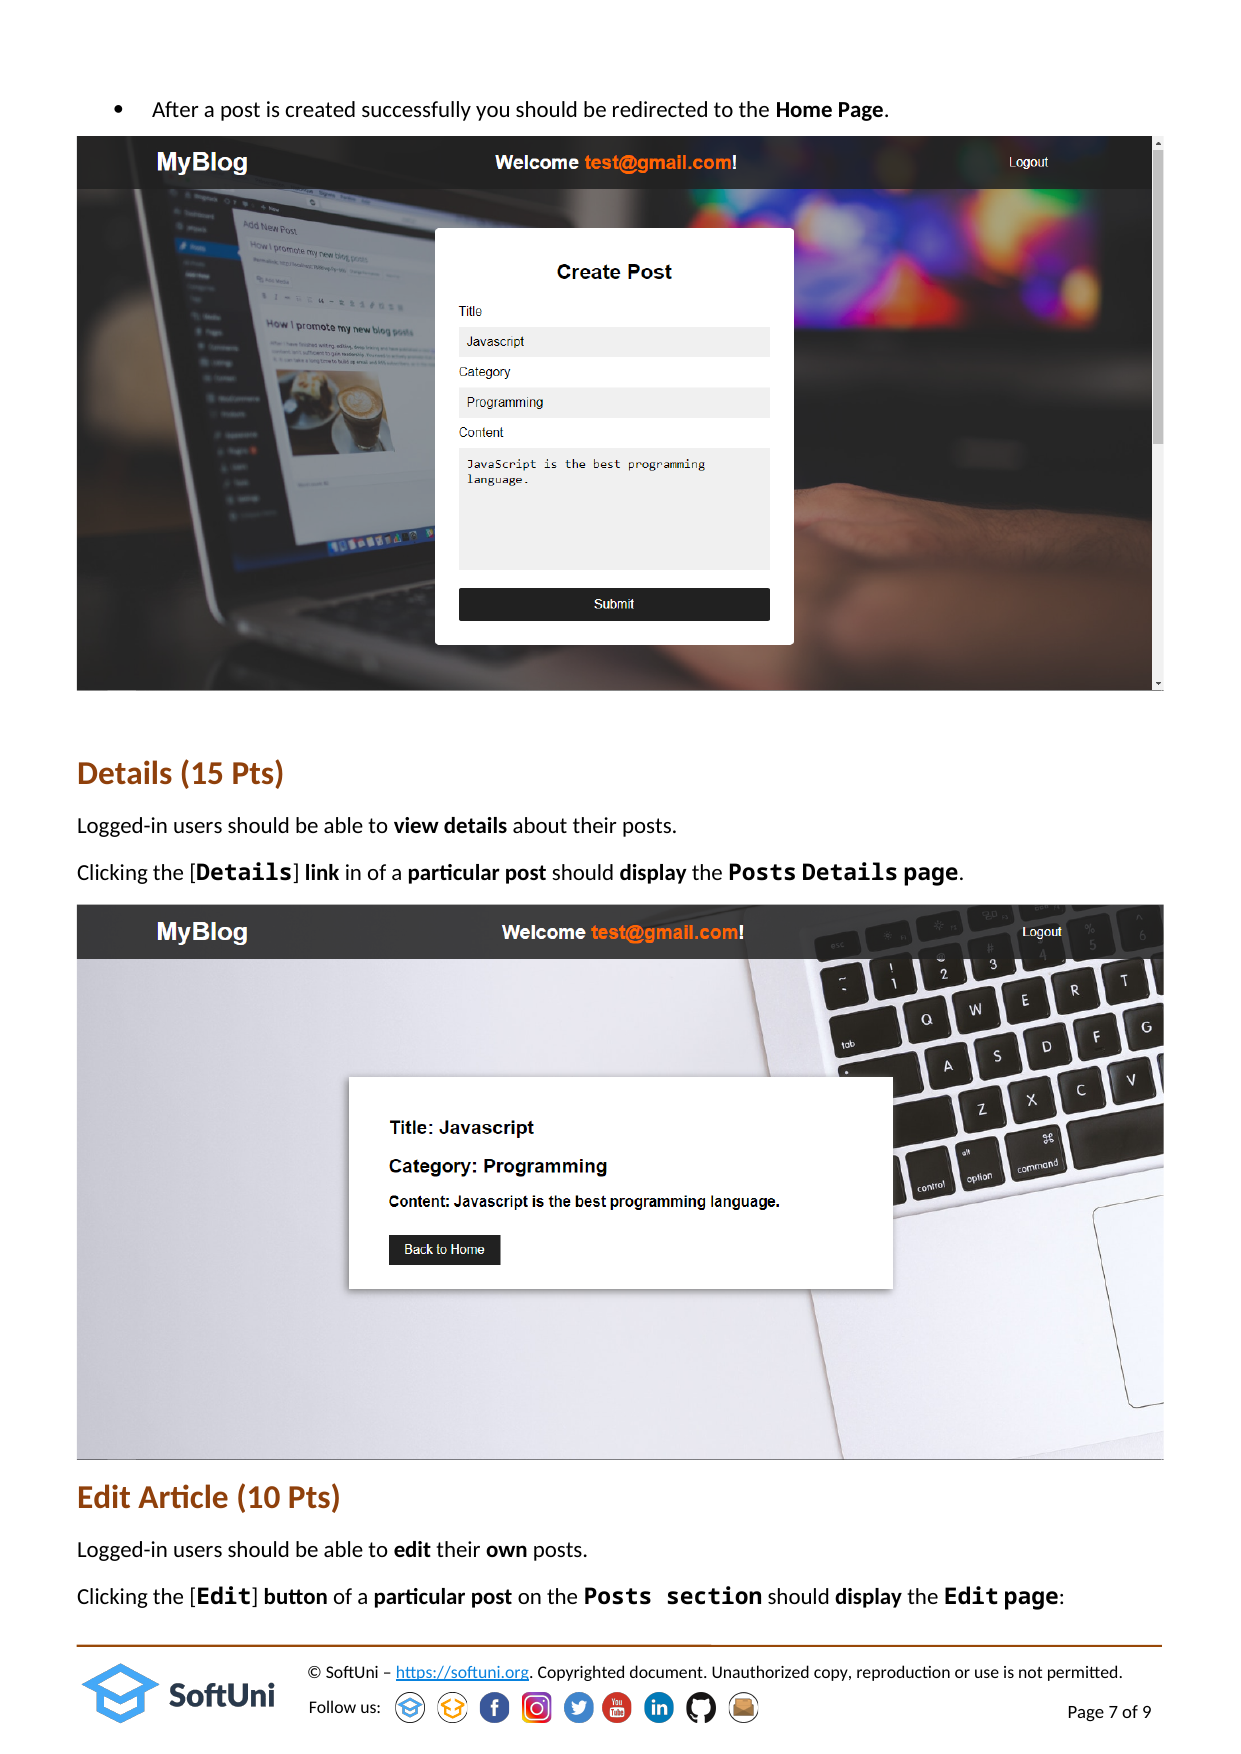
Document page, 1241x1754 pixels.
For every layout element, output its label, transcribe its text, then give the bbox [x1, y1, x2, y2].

text Details (15 Pts) [77, 752, 1163, 793]
picture [658, 1705, 667, 1714]
picture [665, 1692, 674, 1701]
picture [76, 136, 1164, 691]
picture [76, 904, 1164, 1460]
picture [665, 1714, 674, 1723]
picture [437, 1692, 468, 1723]
picture [479, 1692, 510, 1723]
picture [522, 1692, 552, 1723]
picture [564, 1692, 594, 1723]
text Clicking the [Edit] button of a particular post on the Posts section should display the Edit page: [77, 1580, 1163, 1612]
picture [395, 1692, 425, 1723]
picture [644, 1692, 653, 1701]
picture [644, 1714, 653, 1723]
text Logged-in users should be able to view details about their posts. [77, 812, 1163, 839]
text Edit Article (10 Pts) [77, 1476, 1163, 1517]
list After a post is created successfully you should be redirected to the Home Page. [114, 95, 1163, 123]
text Logged-in users should be able to edit their own posts. [77, 1536, 1163, 1564]
picture [75, 1658, 281, 1729]
picture [602, 1692, 632, 1723]
picture [728, 1692, 759, 1723]
text Clicking the [Details] link in of a particular post should display the Posts Details page. [77, 856, 1163, 887]
picture [686, 1692, 716, 1723]
